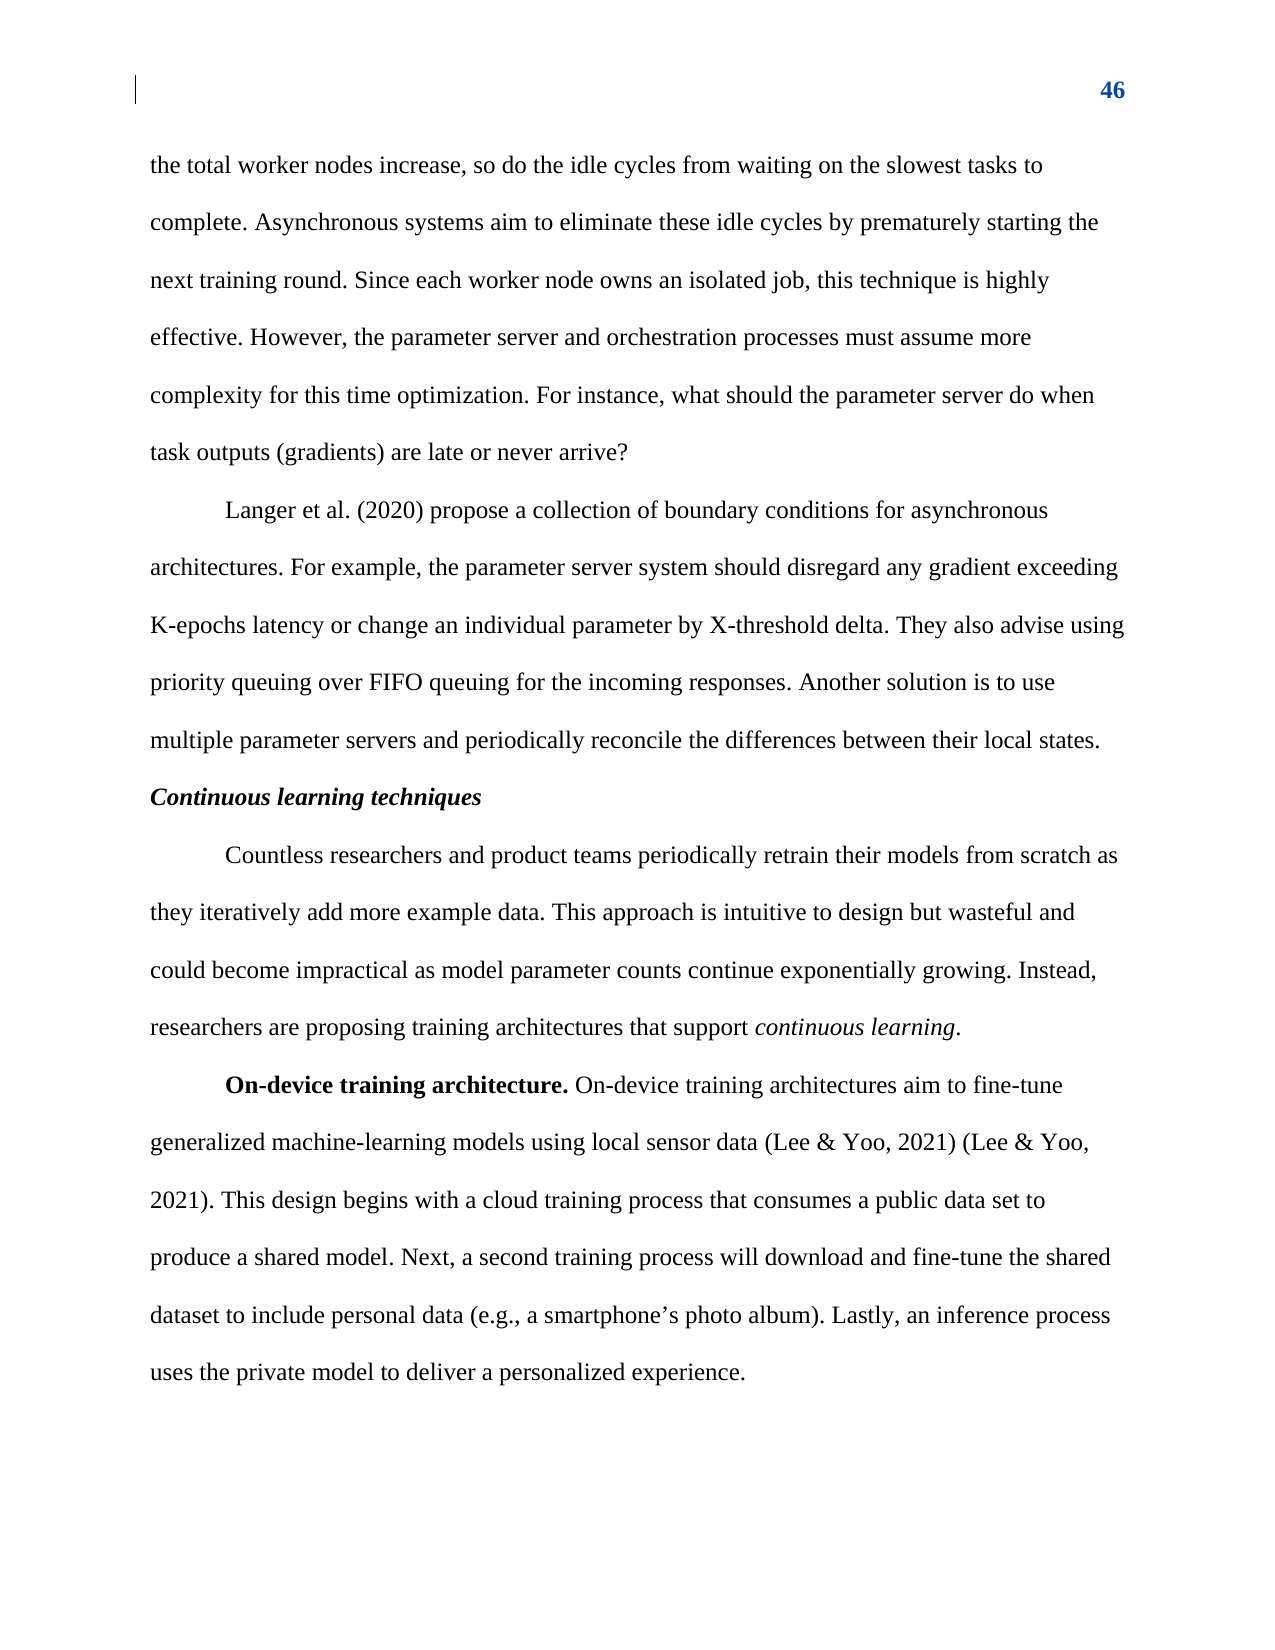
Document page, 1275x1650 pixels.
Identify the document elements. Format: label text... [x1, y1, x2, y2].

text Langer et al. (2020) propose a collection of boundary conditions for asynchronous architectures. For example, the parameter server system should disregard any gradient exceeding K-epochs latency or change an individual parameter by X-threshold delta. They also advise using priority queuing over FIFO queuing for the incoming responses. Another solution is to use multiple parameter servers and periodically reconcile the differences between their local states. [150, 495, 1125, 754]
text Countless researchers and product teams periodically retrain their models from scratch as they iteratively add more example data. This approach is intuitive to design but wasteful and could become impractical as model parameter counts continue exponentially growing. Instead, researchers are proposing training architectures that support continuous learning. [150, 840, 1125, 1041]
subtitle Continuous learning techniques [150, 782, 1125, 811]
text On-device training architecture. On-device training architectures aim to fine-tune generalized machine-learning models using local sensor data. This design begins with a cloud training process that consumes a public data set to produce a shared model. Next, a second training process will download and fine-tune the shared dataset to include personal data (e.g., a smartphone’s photo album). Lastly, an inference process uses the private model to deliver a personalized experience. [150, 1070, 1125, 1386]
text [150, 150, 1125, 466]
